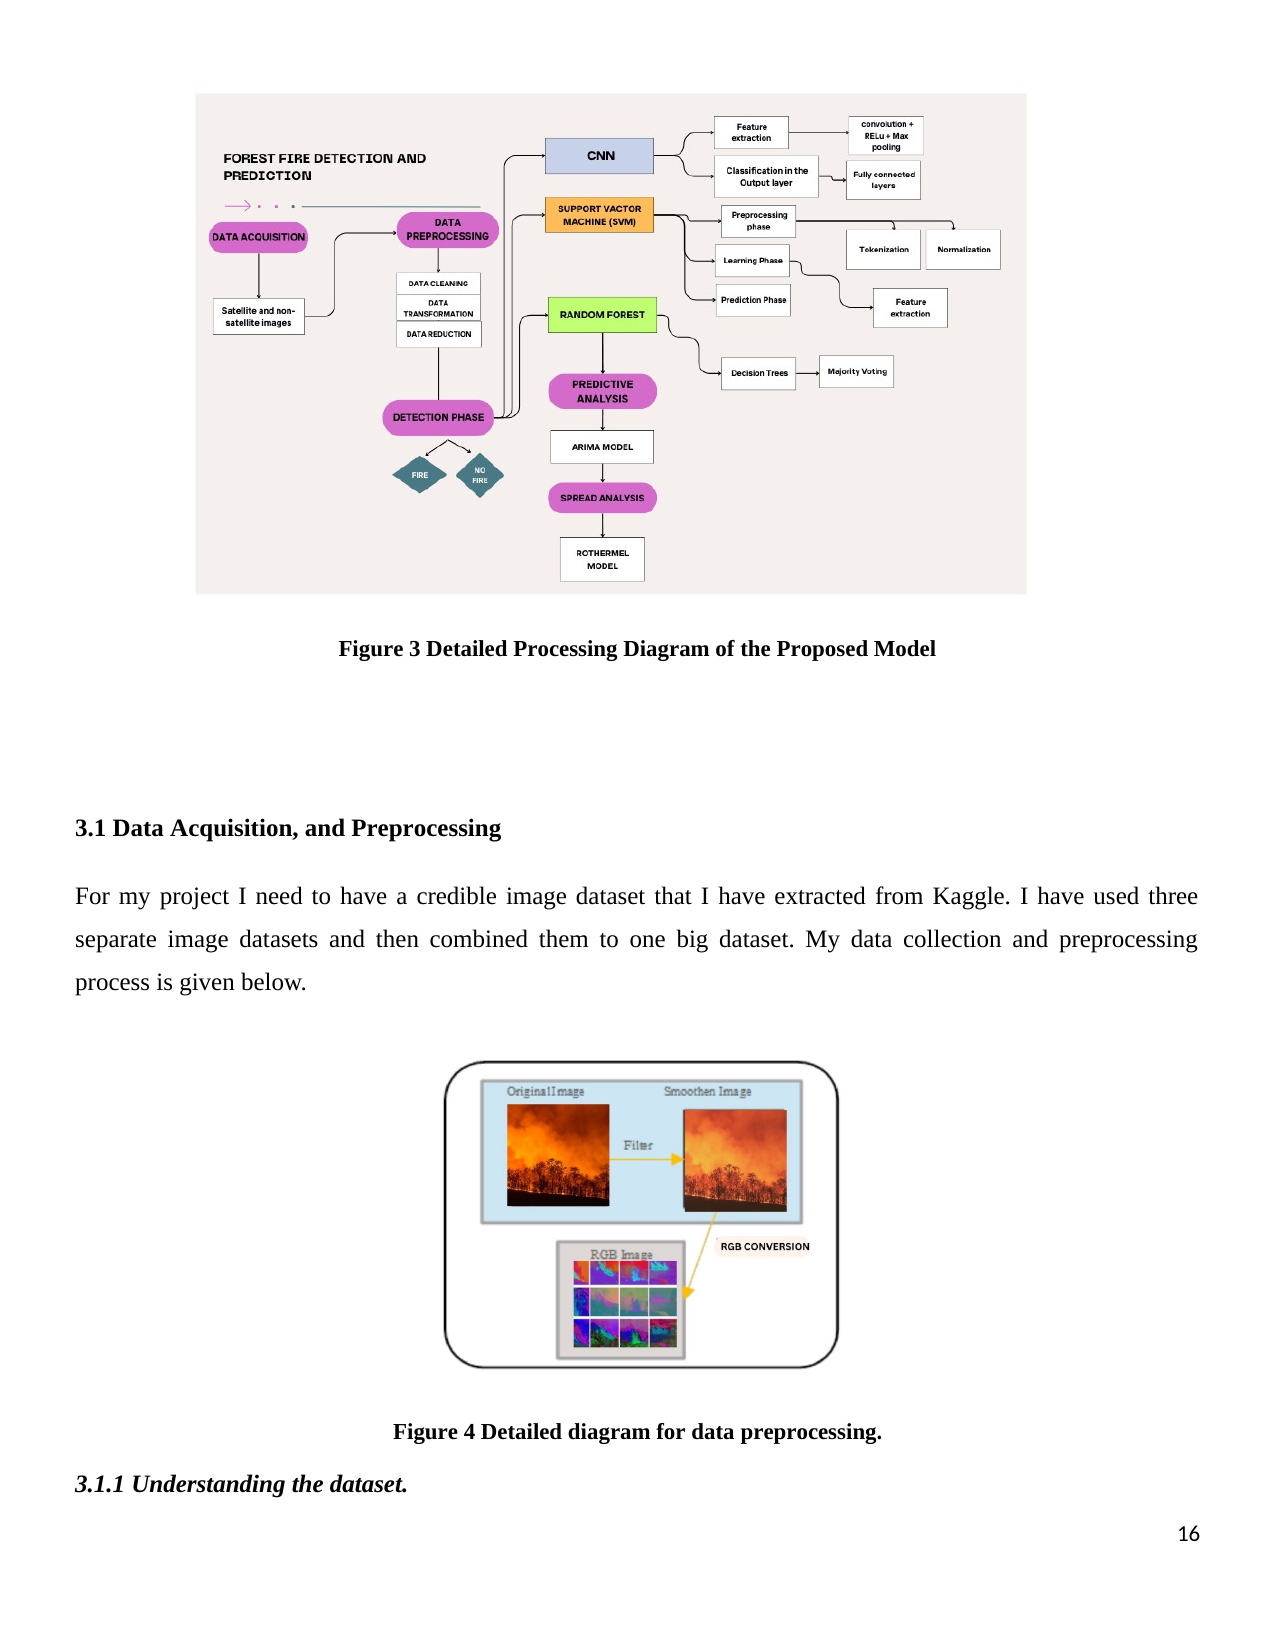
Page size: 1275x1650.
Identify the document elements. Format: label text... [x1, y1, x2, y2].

text For my project I need to have a credible image dataset that I have extracted from Kaggle. I have used three separate image datasets and then combined them to one big dataset. My data collection and preprocessing process is given below. [75, 881, 1200, 996]
subtitle 3.1.1 Understanding the dataset. [75, 1469, 1200, 1498]
picture [180, 75, 1044, 607]
subtitle 3.1 Data Acquisition, and Preprocessing [75, 813, 1200, 842]
text Figure 4 Detailed diagram for data preprocessing. [75, 1418, 1200, 1444]
picture [420, 1035, 892, 1389]
text Figure 3 Detailed Processing Diagram of the Proposed Model [75, 635, 1200, 662]
